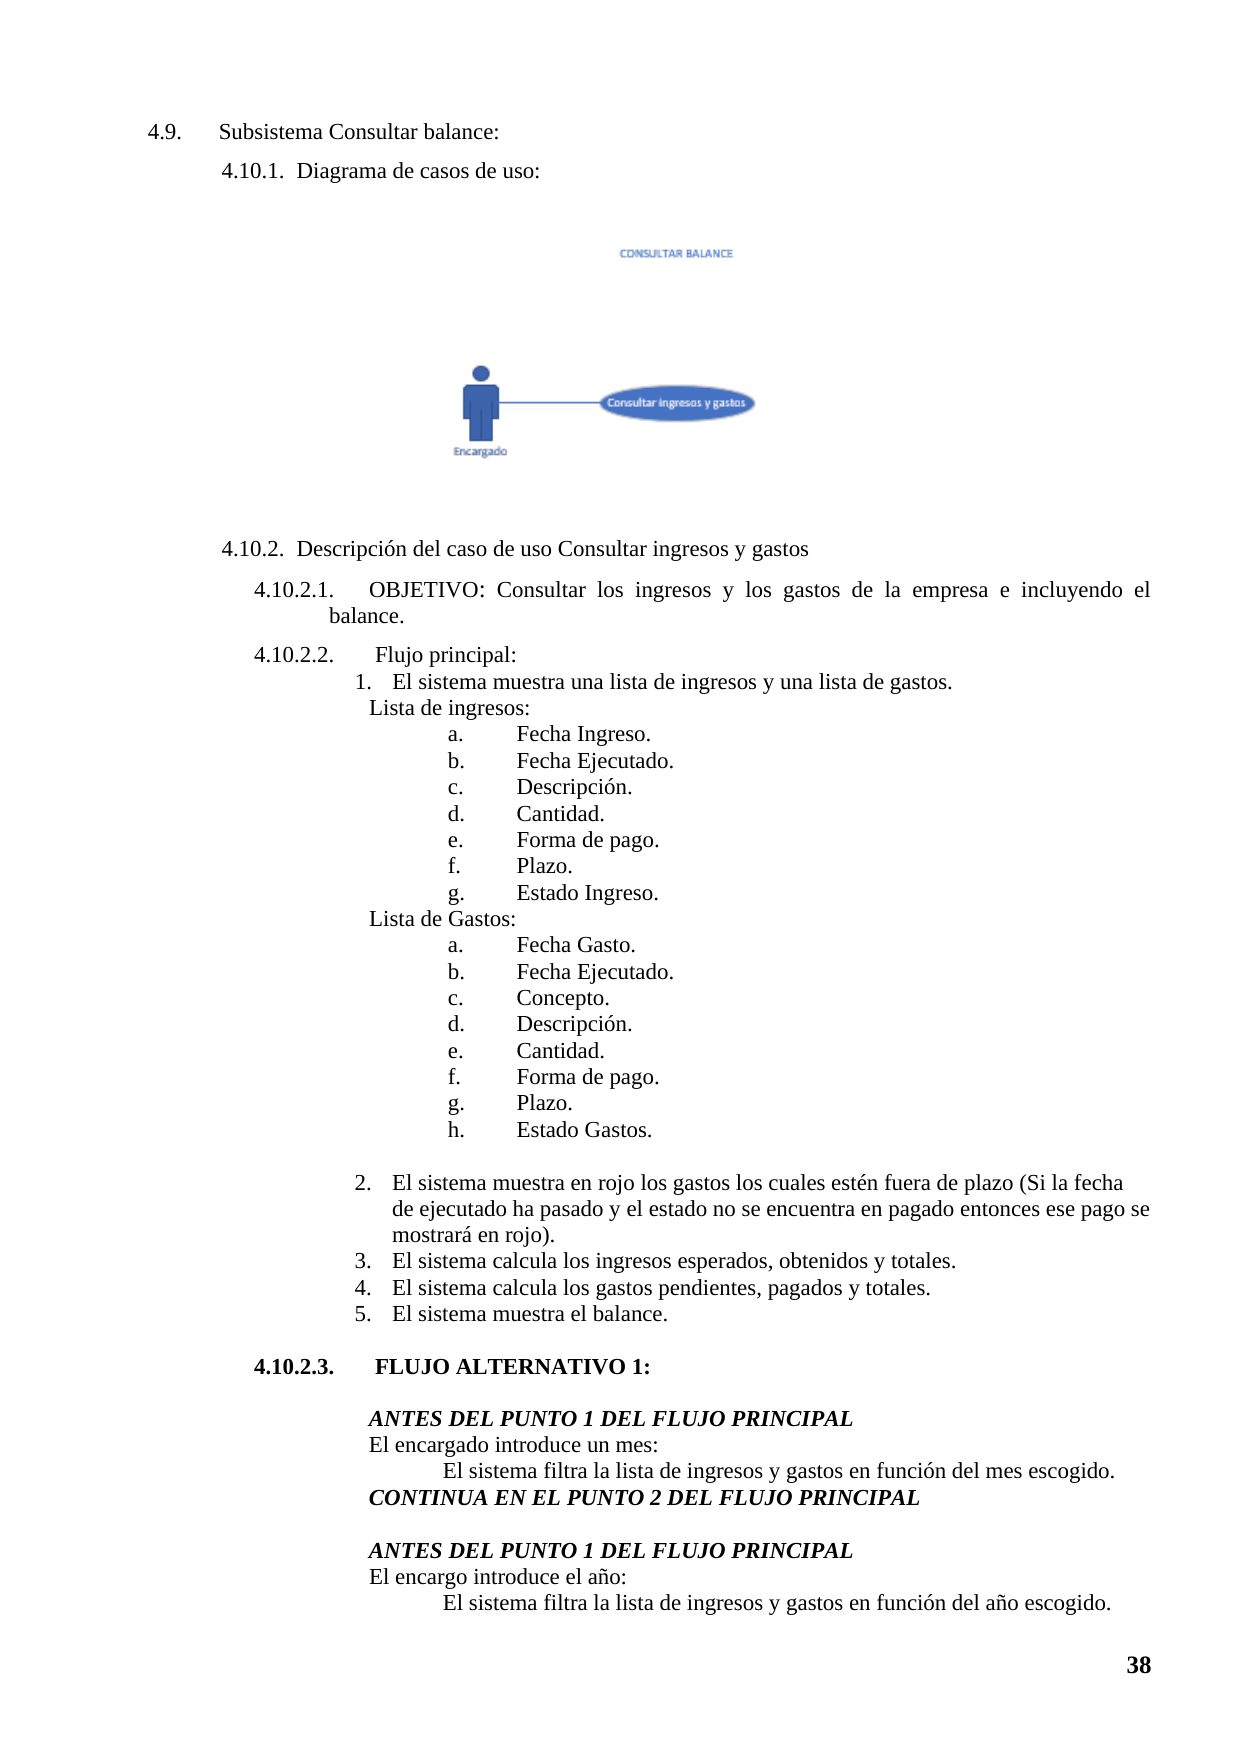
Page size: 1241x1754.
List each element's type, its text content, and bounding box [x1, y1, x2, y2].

text El encargado introduce un mes: [369, 1431, 1152, 1458]
text ANTES DEL PUNTO 1 DEL FLUJO PRINCIPAL [369, 1537, 1152, 1563]
list El sistema muestra el balance. [354, 1300, 1152, 1327]
list FLUJO ALTERNATIVO 1: [254, 1353, 1152, 1379]
list Descripción. [448, 773, 1152, 799]
list Estado Ingreso. [448, 879, 1152, 905]
list Diagrama de casos de uso: [221, 157, 1152, 183]
text ANTES DEL PUNTO 1 DEL FLUJO PRINCIPAL [369, 1405, 1152, 1431]
list El sistema calcula los gastos pendientes, pagados y totales. [354, 1274, 1152, 1300]
list Cantidad. [448, 1037, 1152, 1063]
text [369, 1484, 1152, 1510]
list Fecha Ejecutado. [448, 958, 1152, 984]
list Forma de pago. [448, 826, 1152, 852]
text Lista de ingresos: [295, 694, 1152, 721]
list Fecha Ingreso. [448, 721, 1152, 747]
list Cantidad. [448, 799, 1152, 826]
list Estado Gastos. [448, 1116, 1152, 1142]
list Descripción del caso de uso Consultar ingresos y gastos [221, 535, 1152, 561]
text El sistema filtra la lista de ingresos y gastos en función del mes escogido. [369, 1458, 1152, 1484]
list Fecha Gasto. [448, 931, 1152, 958]
list Concepto. [448, 984, 1152, 1010]
text Lista de Gastos: [296, 905, 1152, 931]
list Forma de pago. [448, 1063, 1152, 1089]
list El sistema calcula los ingresos esperados, obtenidos y totales. [354, 1248, 1152, 1274]
list El sistema muestra una lista de ingresos y una lista de gastos. [354, 668, 1152, 694]
list Fecha Ejecutado. [448, 747, 1152, 773]
text El encargo introduce el año: [295, 1563, 1152, 1589]
list El sistema muestra en rojo los gastos los cuales estén fuera de plazo (Si la fecha de ejecutado ha pasado y el estado no se encuentra en pagado entonces ese pago se mostrará en rojo). [354, 1168, 1152, 1248]
text El sistema filtra la lista de ingresos y gastos en función del año escogido. [369, 1589, 1152, 1616]
list Plazo. [448, 852, 1152, 879]
list Descripción. [448, 1010, 1152, 1037]
list Plazo. [448, 1089, 1152, 1116]
picture [357, 195, 942, 523]
list Flujo principal: [254, 641, 1152, 668]
list Subsistema Consultar balance: [148, 118, 1152, 144]
list OBJETIVO: Consultar los ingresos y los gastos de la empresa e incluyendo el balance. [254, 574, 1152, 629]
